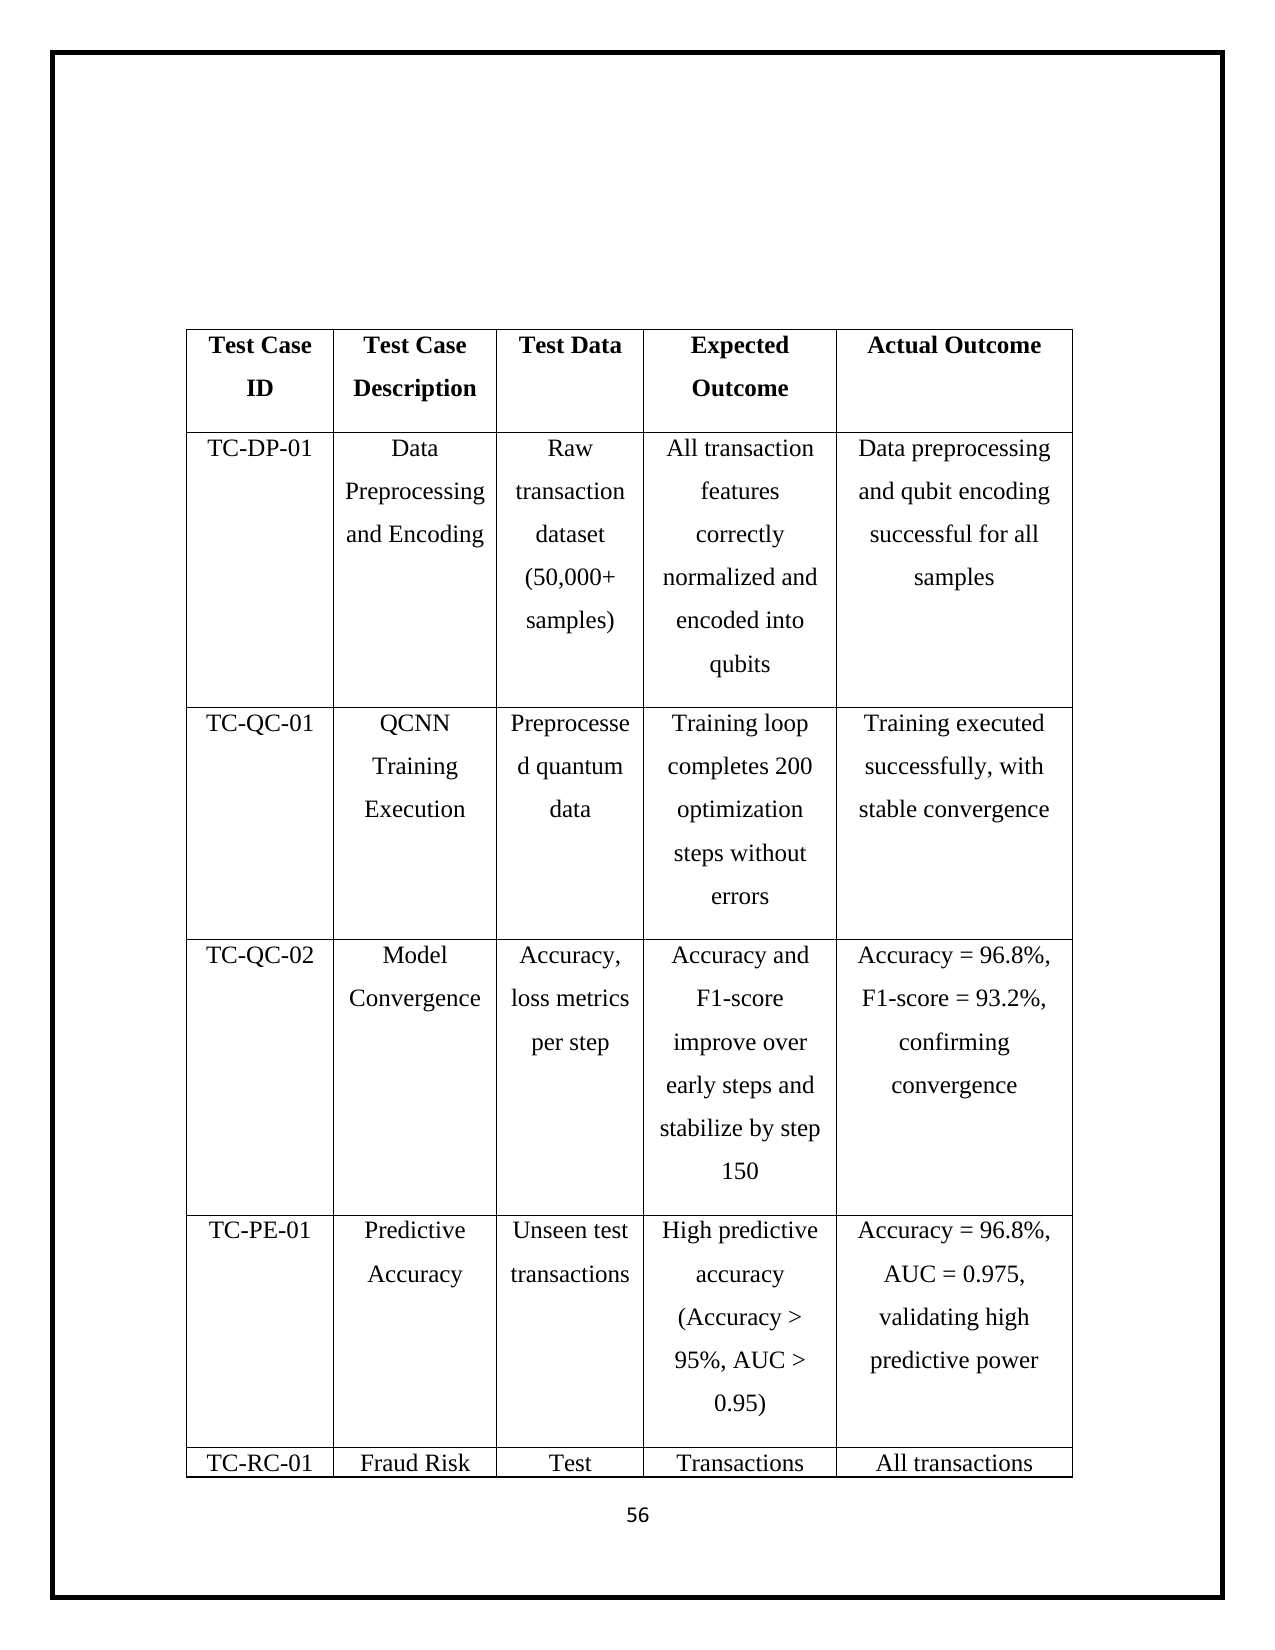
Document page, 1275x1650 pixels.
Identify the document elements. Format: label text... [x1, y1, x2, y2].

table_cell TC-PE-01 [187, 1216, 333, 1447]
table_header Test Case ID [187, 330, 333, 432]
table_cell Training loop completes 200 optimization steps without errors [644, 708, 836, 939]
table_header Test Case Description [334, 330, 496, 432]
table_header Test Data [497, 330, 643, 432]
table_cell Data preprocessing and qubit encoding successful for all samples [837, 433, 1072, 707]
table_cell TC-DP-01 [187, 433, 333, 707]
table_cell Accuracy and F1-score improve over early steps and stabilize by step 150 [644, 940, 836, 1214]
table_header Actual Outcome [837, 330, 1072, 432]
table_cell Raw transaction dataset (50,000+ samples) [497, 433, 643, 707]
table_cell All transaction features correctly normalized and encoded into qubits [644, 433, 836, 707]
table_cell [334, 1448, 496, 1476]
table_cell Accuracy = 96.8%, F1-score = 93.2%, confirming convergence [837, 940, 1072, 1214]
table_cell TC-QC-02 [187, 940, 333, 1214]
table_cell TC-QC-01 [187, 708, 333, 939]
table_cell Training executed successfully, with stable convergence [837, 708, 1072, 939]
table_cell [837, 1448, 1072, 1476]
table_cell TC-RC-01 [187, 1448, 333, 1476]
table_cell Preprocessed quantum data [497, 708, 643, 939]
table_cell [497, 1448, 643, 1476]
table_cell Predictive Accuracy [334, 1216, 496, 1447]
table_cell Accuracy = 96.8%, AUC = 0.975, validating high predictive power [837, 1216, 1072, 1447]
table_cell Data Preprocessing and Encoding [334, 433, 496, 707]
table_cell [644, 1448, 836, 1476]
table_cell Model Convergence [334, 940, 496, 1214]
table_cell Unseen test transactions [497, 1216, 643, 1447]
table_header Expected Outcome [644, 330, 836, 432]
table_cell QCNN Training Execution [334, 708, 496, 939]
table_cell Accuracy, loss metrics per step [497, 940, 643, 1214]
table_cell High predictive accuracy (Accuracy > 95%, AUC > 0.95) [644, 1216, 836, 1447]
